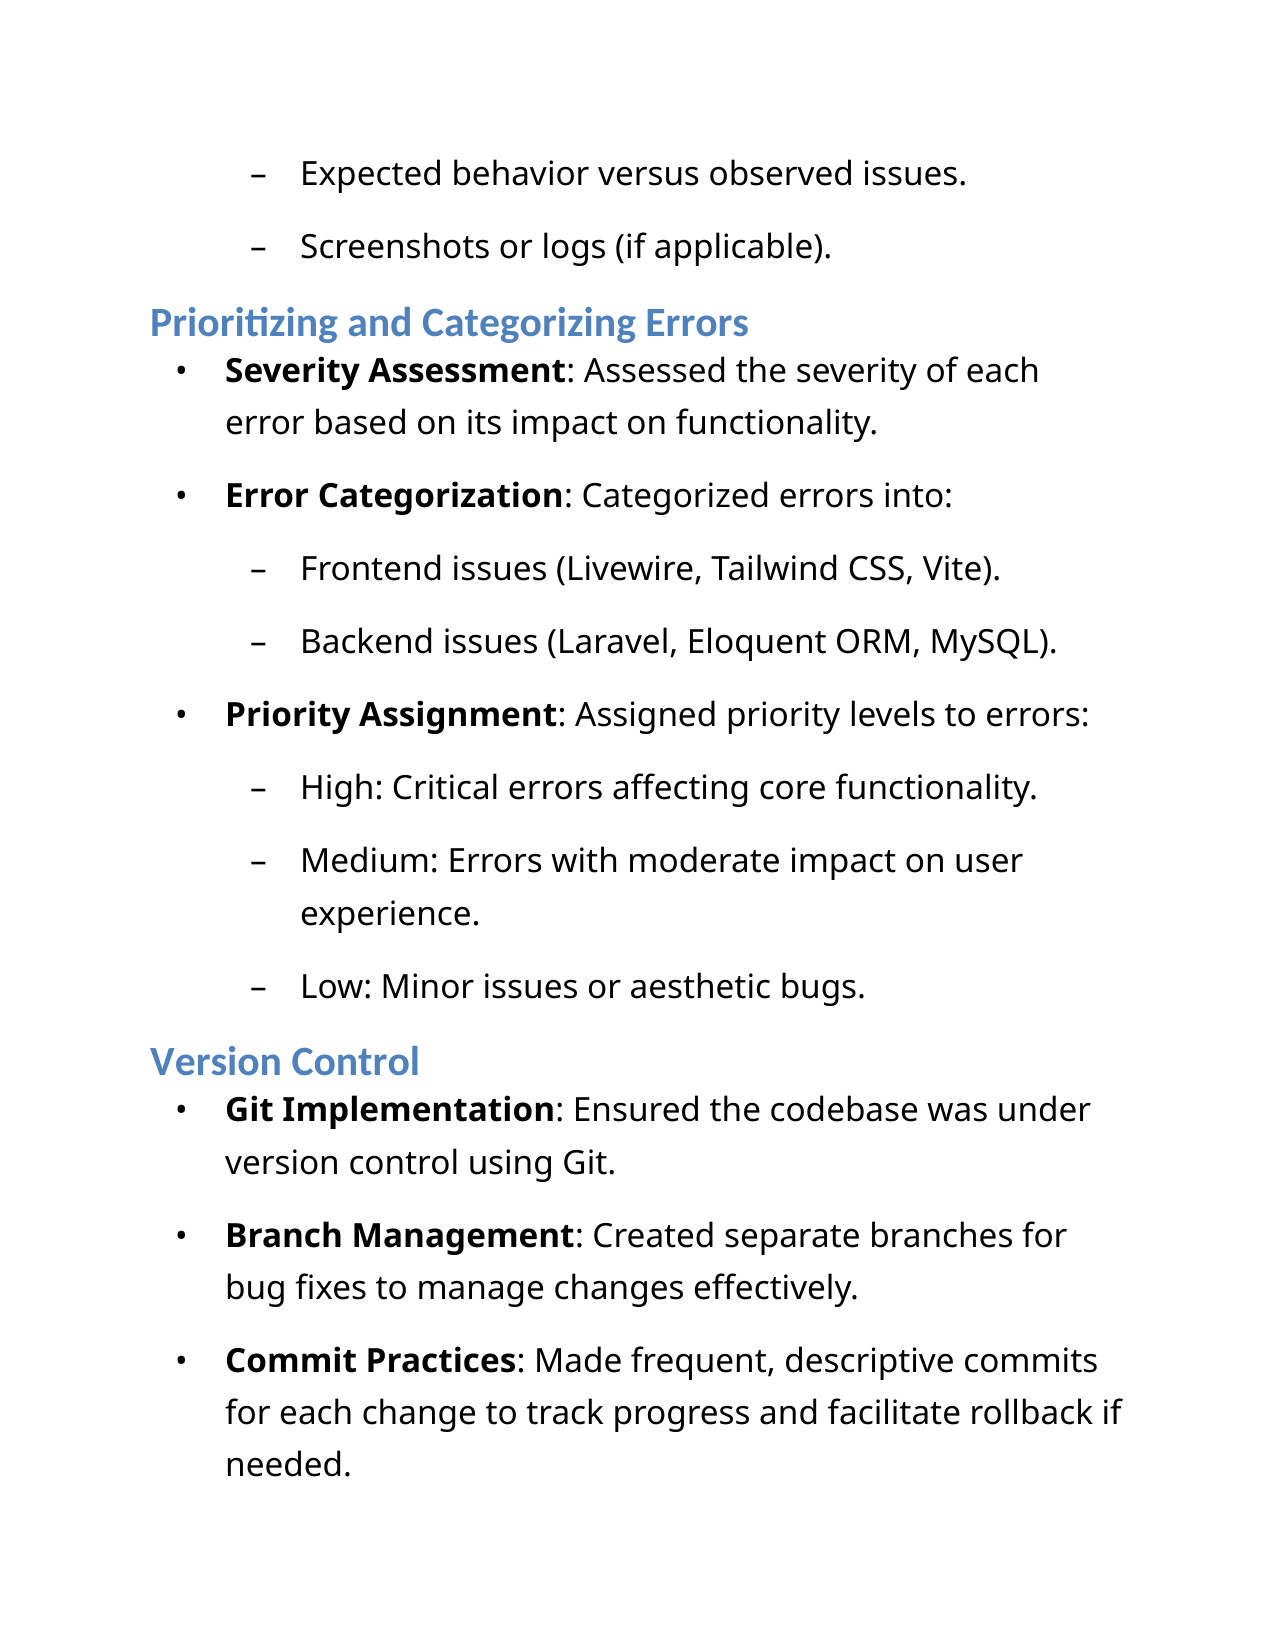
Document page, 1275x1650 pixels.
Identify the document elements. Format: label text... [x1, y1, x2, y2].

subtitle Version Control [150, 1035, 1125, 1086]
list Backend issues (Laravel, Eloquent ORM, MySQL). [250, 618, 1125, 663]
list Medium: Errors with moderate impact on user experience. [250, 837, 1125, 935]
list Branch Management: Created separate branches for bug fixes to manage changes effectively. [175, 1211, 1125, 1309]
list Severity Assessment: Assessed the severity of each error based on its impact on functionality. [175, 347, 1125, 444]
list Screenshots or logs (if applicable). [250, 223, 1125, 268]
list Git Implementation: Ensured the codebase was under version control using Git. [175, 1086, 1125, 1184]
list Expected behavior versus observed issues. [250, 150, 1125, 195]
subtitle Prioritizing and Categorizing Errors [150, 296, 1125, 347]
list Low: Minor issues or aesthetic bugs. [250, 962, 1125, 1008]
list High: Critical errors affecting core functionality. [250, 764, 1125, 809]
list Priority Assignment: Assigned priority levels to errors: [175, 691, 1125, 737]
list Error Categorization: Categorized errors into: [175, 472, 1125, 517]
list Frontend issues (Livewire, Tailwind CSS, Vite). [250, 545, 1125, 591]
list Commit Practices: Made frequent, descriptive commits for each change to track progress and facilitate rollback if needed. [175, 1337, 1125, 1486]
